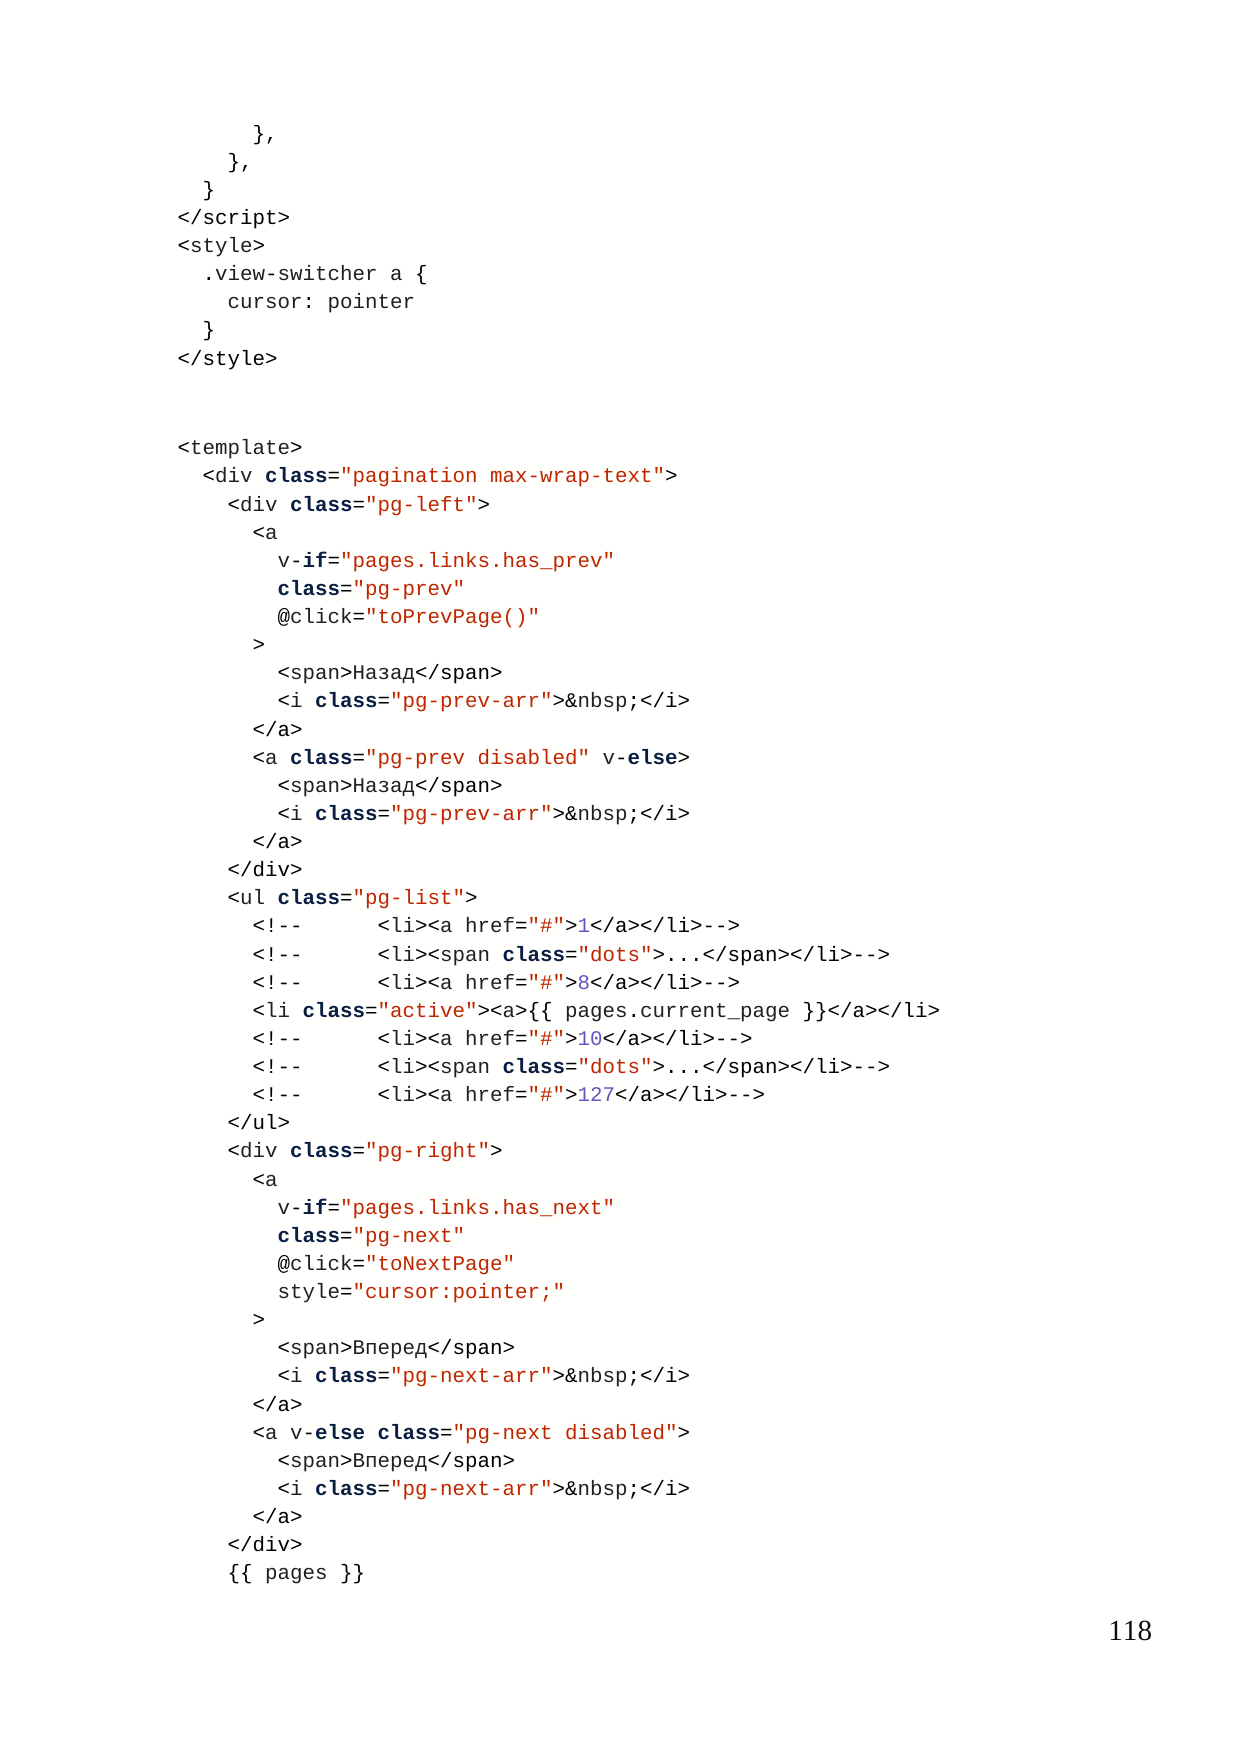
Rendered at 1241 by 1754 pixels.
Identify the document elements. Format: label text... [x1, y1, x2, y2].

text <div class="pagination max-wrap-text"> [177, 461, 1152, 489]
text <div class="pg-right"> [177, 1136, 1152, 1164]
text .view-switcher a { [177, 259, 1152, 287]
text <div class="pg-left"> [177, 489, 1152, 517]
text </script> [177, 202, 1152, 231]
text <span>Назад</span> [177, 658, 1152, 686]
text <li class="active"><a>{{ pages.current_page }}</a></li> [177, 995, 1152, 1023]
text <template> [177, 433, 1152, 461]
text } [177, 315, 1152, 343]
text <a class="pg-prev disabled" v-else> [177, 742, 1152, 770]
text </ul> [177, 1108, 1152, 1136]
text </a> [177, 714, 1152, 742]
text <i class="pg-next-arr">&nbsp;</i> [177, 1361, 1152, 1389]
text <span>Назад</span> [177, 770, 1152, 798]
text @click="toPrevPage()" [177, 602, 1152, 630]
text cursor: pointer [177, 287, 1152, 315]
text > [177, 1305, 1152, 1333]
text <!-- <li><a href="#">10</a></li>--> [177, 1023, 1152, 1052]
text <!-- <li><a href="#">8</a></li>--> [177, 967, 1152, 995]
text <!-- <li><a href="#">1</a></li>--> [177, 911, 1152, 939]
text <span>Вперед</span> [177, 1445, 1152, 1473]
text <!-- <li><span class="dots">...</span></li>--> [177, 939, 1152, 967]
text <a v-else class="pg-next disabled"> [177, 1417, 1152, 1445]
text <a [177, 1164, 1152, 1192]
text class="pg-next" [177, 1220, 1152, 1248]
text </div> [177, 855, 1152, 883]
text </a> [177, 827, 1152, 855]
text <ul class="pg-list"> [177, 883, 1152, 911]
text <i class="pg-prev-arr">&nbsp;</i> [177, 686, 1152, 714]
text {{ pages }} [177, 1558, 1152, 1586]
text <a [177, 517, 1152, 545]
text @click="toNextPage" [177, 1248, 1152, 1277]
text style="cursor:pointer;" [177, 1277, 1152, 1305]
text }, [177, 118, 1152, 146]
text <i class="pg-next-arr">&nbsp;</i> [177, 1473, 1152, 1502]
text </a> [177, 1389, 1152, 1417]
text </a> [177, 1502, 1152, 1530]
text v-if="pages.links.has_next" [177, 1192, 1152, 1220]
text <i class="pg-prev-arr">&nbsp;</i> [177, 798, 1152, 827]
text }, [177, 146, 1152, 174]
text <span>Вперед</span> [177, 1333, 1152, 1361]
text </div> [177, 1530, 1152, 1558]
text <style> [177, 231, 1152, 259]
text <!-- <li><span class="dots">...</span></li>--> [177, 1052, 1152, 1080]
text </style> [177, 343, 1152, 371]
text class="pg-prev" [177, 573, 1152, 602]
text } [177, 174, 1152, 202]
text > [177, 630, 1152, 658]
text v-if="pages.links.has_prev" [177, 545, 1152, 573]
text <!-- <li><a href="#">127</a></li>--> [177, 1080, 1152, 1108]
